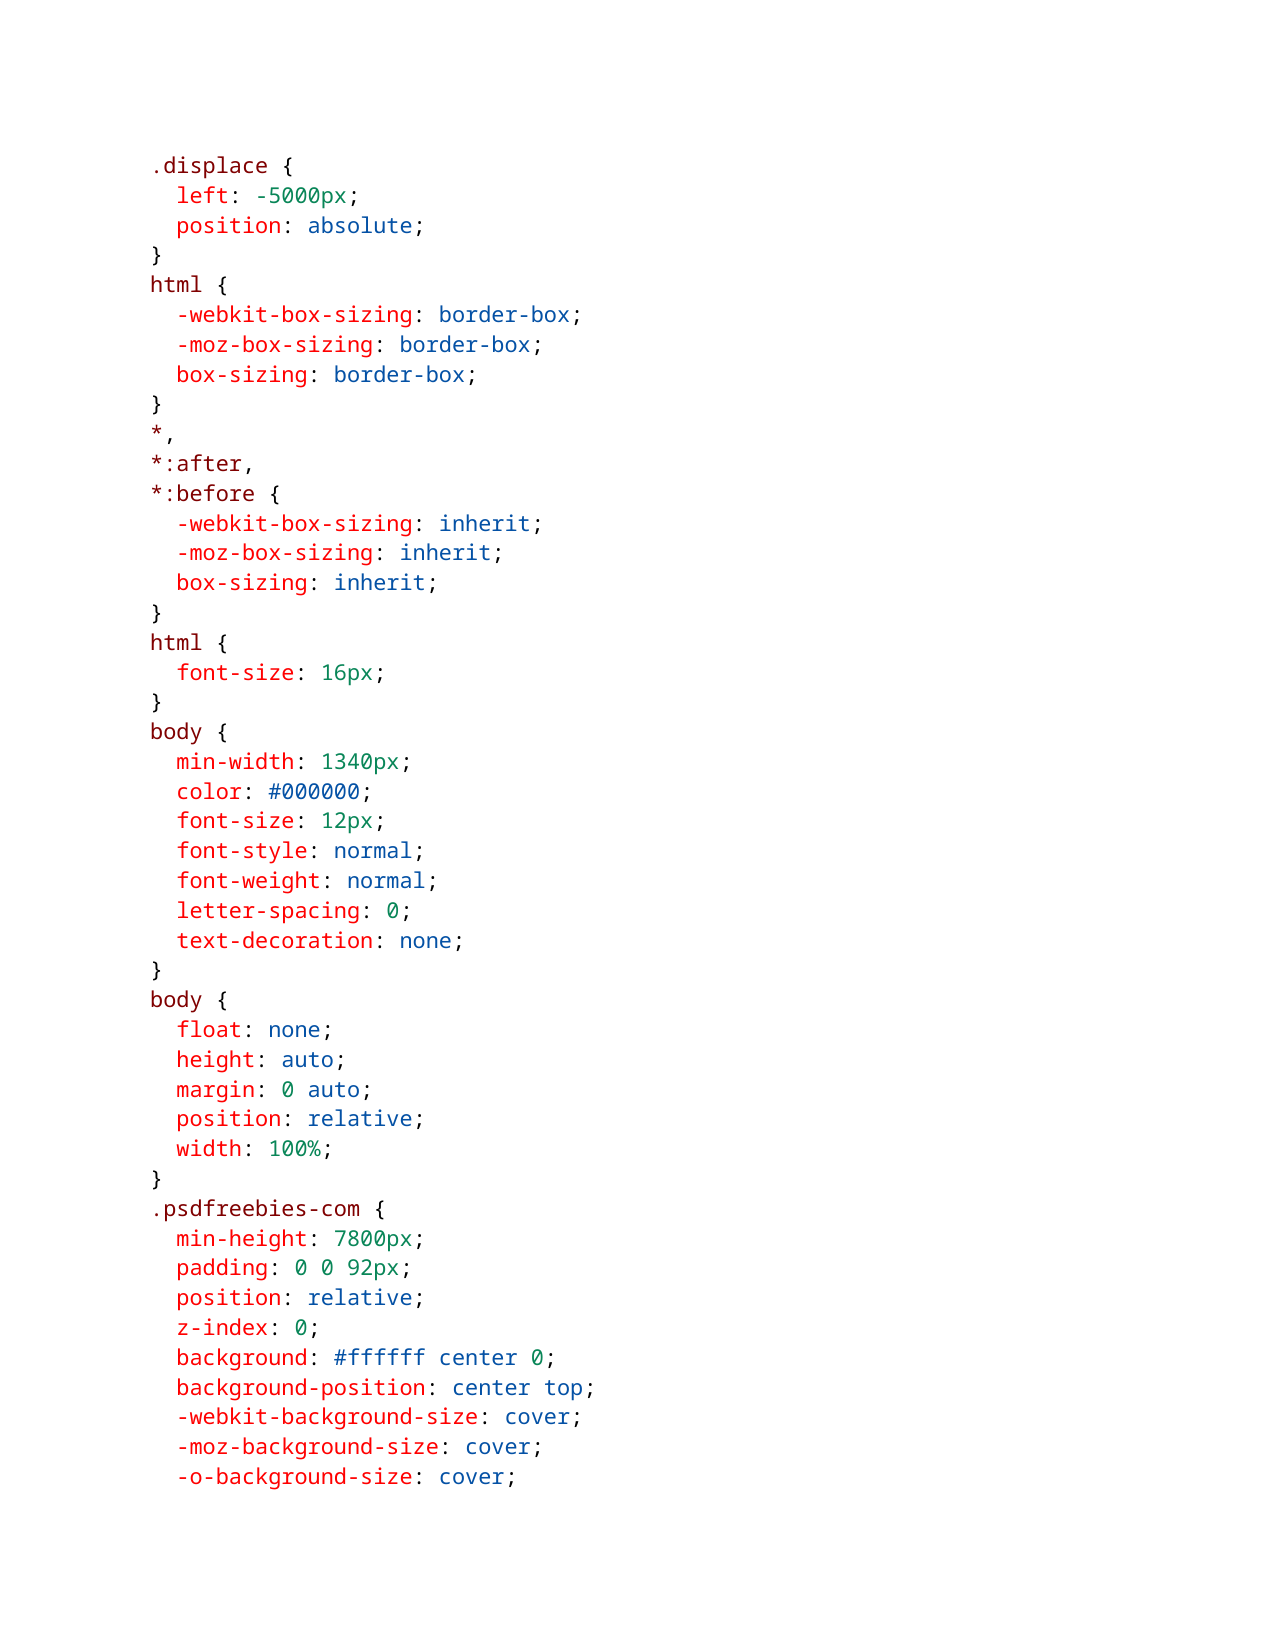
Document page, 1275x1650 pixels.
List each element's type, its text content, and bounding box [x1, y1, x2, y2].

text -o-background-size: cover; [150, 1461, 1125, 1491]
text } [150, 954, 1125, 984]
text position: absolute; [150, 209, 1125, 239]
text } [150, 239, 1125, 269]
text font-size: 12px; [150, 805, 1125, 835]
text -webkit-background-size: cover; [150, 1401, 1125, 1431]
text -moz-box-sizing: inherit; [150, 537, 1125, 567]
text width: 100%; [150, 1133, 1125, 1163]
text left: -5000px; [150, 180, 1125, 209]
text box-sizing: inherit; [150, 567, 1125, 597]
text body { [150, 984, 1125, 1014]
text font-style: normal; [150, 835, 1125, 865]
text *, [150, 418, 1125, 448]
text -webkit-box-sizing: inherit; [150, 507, 1125, 537]
text color: #000000; [150, 776, 1125, 805]
text .displace { [150, 150, 1125, 180]
text font-weight: normal; [150, 865, 1125, 895]
text min-width: 1340px; [150, 746, 1125, 776]
text -webkit-box-sizing: border-box; [150, 299, 1125, 329]
text } [150, 1163, 1125, 1193]
text *:before { [150, 478, 1125, 507]
text padding: 0 0 92px; [150, 1252, 1125, 1282]
text position: relative; [150, 1282, 1125, 1312]
text letter-spacing: 0; [150, 895, 1125, 924]
text background-position: center top; [150, 1371, 1125, 1401]
text } [150, 597, 1125, 627]
text text-decoration: none; [150, 924, 1125, 954]
text } [150, 686, 1125, 716]
text position: relative; [150, 1103, 1125, 1133]
text } [150, 388, 1125, 418]
text min-height: 7800px; [150, 1222, 1125, 1252]
text html { [150, 269, 1125, 299]
text *:after, [150, 448, 1125, 478]
text box-sizing: border-box; [150, 358, 1125, 388]
text font-size: 16px; [150, 656, 1125, 686]
text height: auto; [150, 1044, 1125, 1073]
text -moz-background-size: cover; [150, 1431, 1125, 1461]
text z-index: 0; [150, 1312, 1125, 1342]
text margin: 0 auto; [150, 1073, 1125, 1103]
text float: none; [150, 1014, 1125, 1044]
text background: #ffffff center 0; [150, 1342, 1125, 1371]
text -moz-box-sizing: border-box; [150, 329, 1125, 358]
text .psdfreebies-com { [150, 1193, 1125, 1222]
text html { [150, 627, 1125, 656]
text body { [150, 716, 1125, 746]
